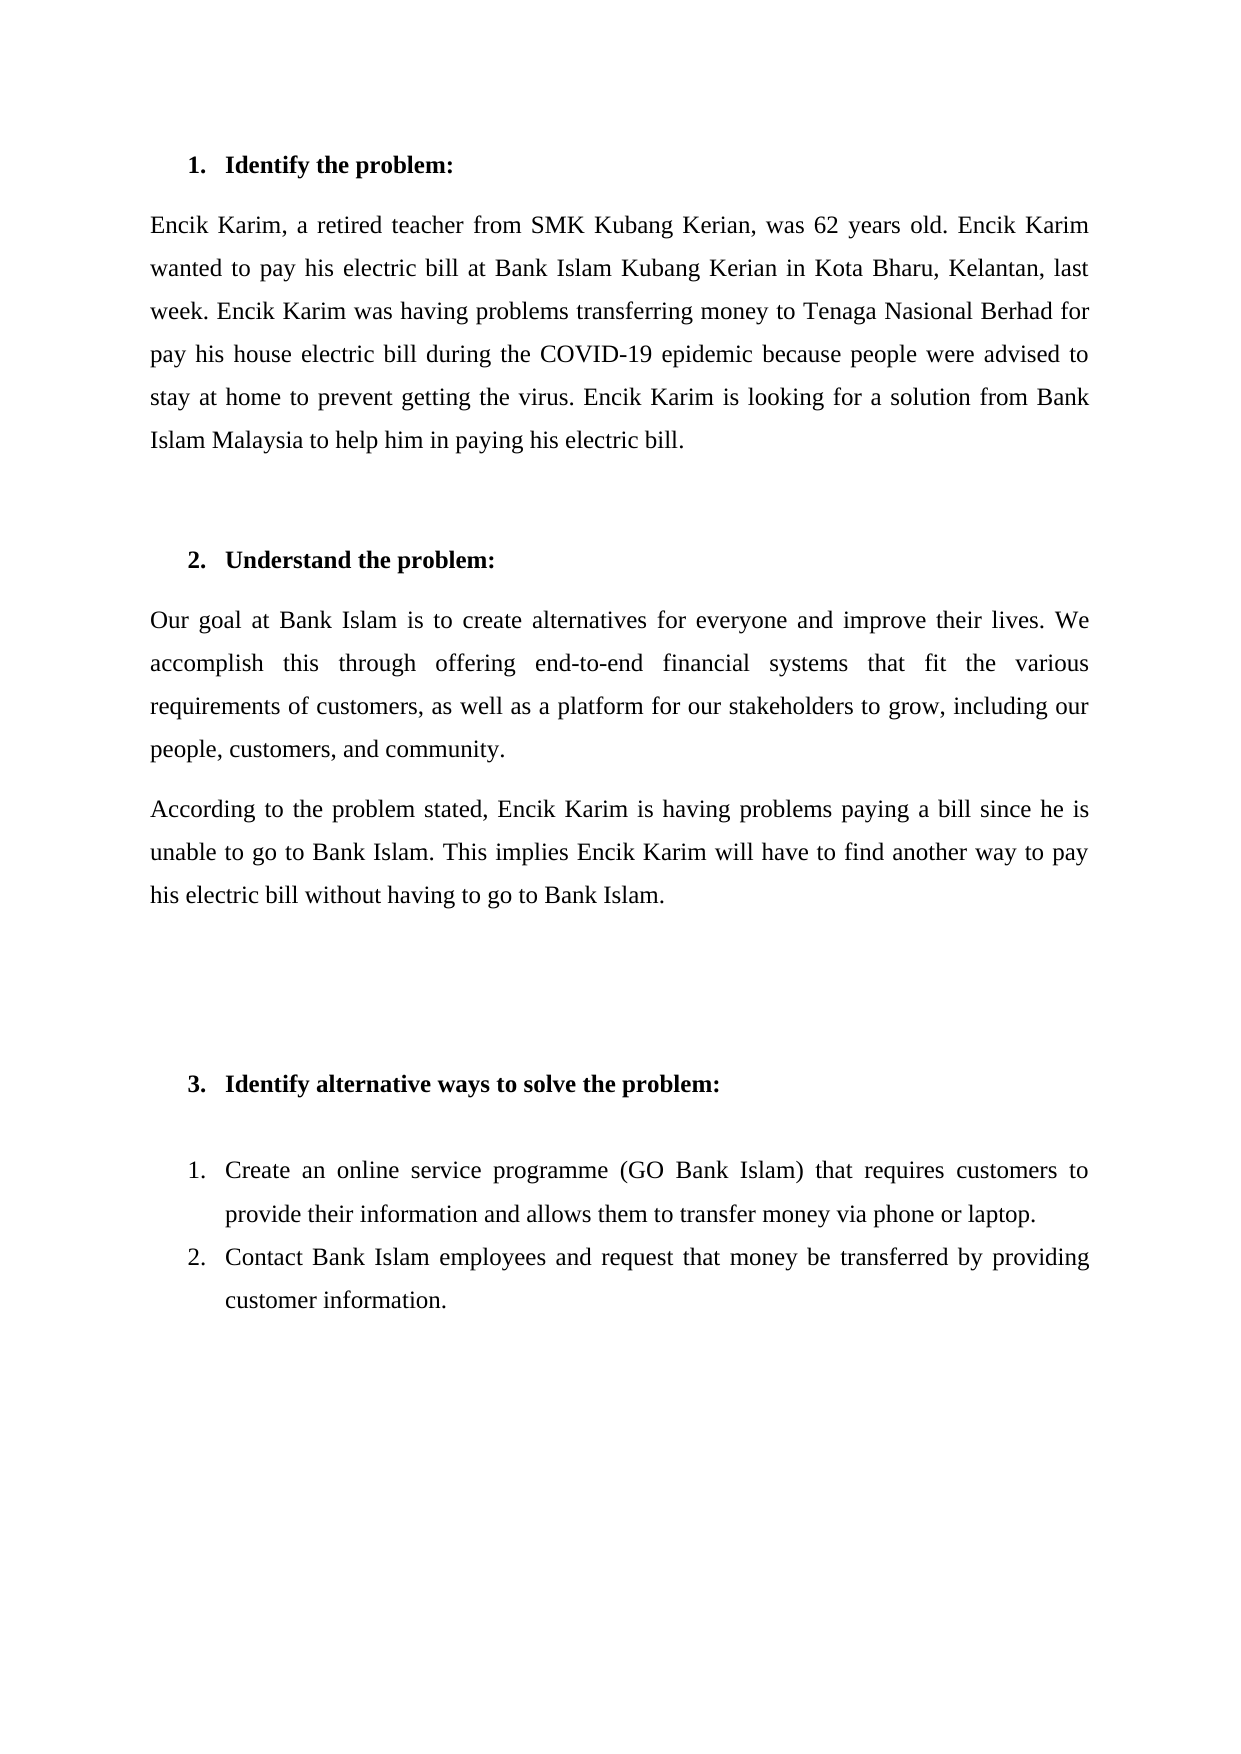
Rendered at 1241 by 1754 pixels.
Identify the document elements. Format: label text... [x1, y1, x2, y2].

list Identify alternative ways to solve the problem: [187, 1069, 1090, 1098]
text According to the problem stated, Encik Karim is having problems paying a bill since he is unable to go to Bank Islam. This implies Encik Karim will have to find another way to pay his electric bill without having to go to Bank Islam. [150, 794, 1090, 909]
text Encik Karim, a retired teacher from SMK Kubang Kerian, was 62 years old. Encik Karim wanted to pay his electric bill at Bank Islam Kubang Kerian in Kota Bharu, Kelantan, last week. Encik Karim was having problems transferring money to Tenaga Nasional Berhad for pay his house electric bill during the COVID-19 epidemic because people were advised to stay at home to prevent getting the virus. Encik Karim is looking for a solution from Bank Islam Malaysia to help him in paying his electric bill. [150, 210, 1090, 454]
list Understand the problem: [187, 545, 1090, 574]
text Our goal at Bank Islam is to create alternatives for everyone and improve their lives. We accomplish this through offering end-to-end financial systems that fit the various requirements of customers, as well as a platform for our stakeholders to grow, including our people, customers, and community. [150, 605, 1090, 763]
list Contact Bank Islam employees and request that money be transferred by providing customer information. [187, 1242, 1090, 1314]
list Create an online service programme (GO Bank Islam) that requires customers to provide their information and allows them to transfer money via phone or laptop. [187, 1156, 1090, 1227]
list Identify the problem: [187, 150, 1090, 179]
